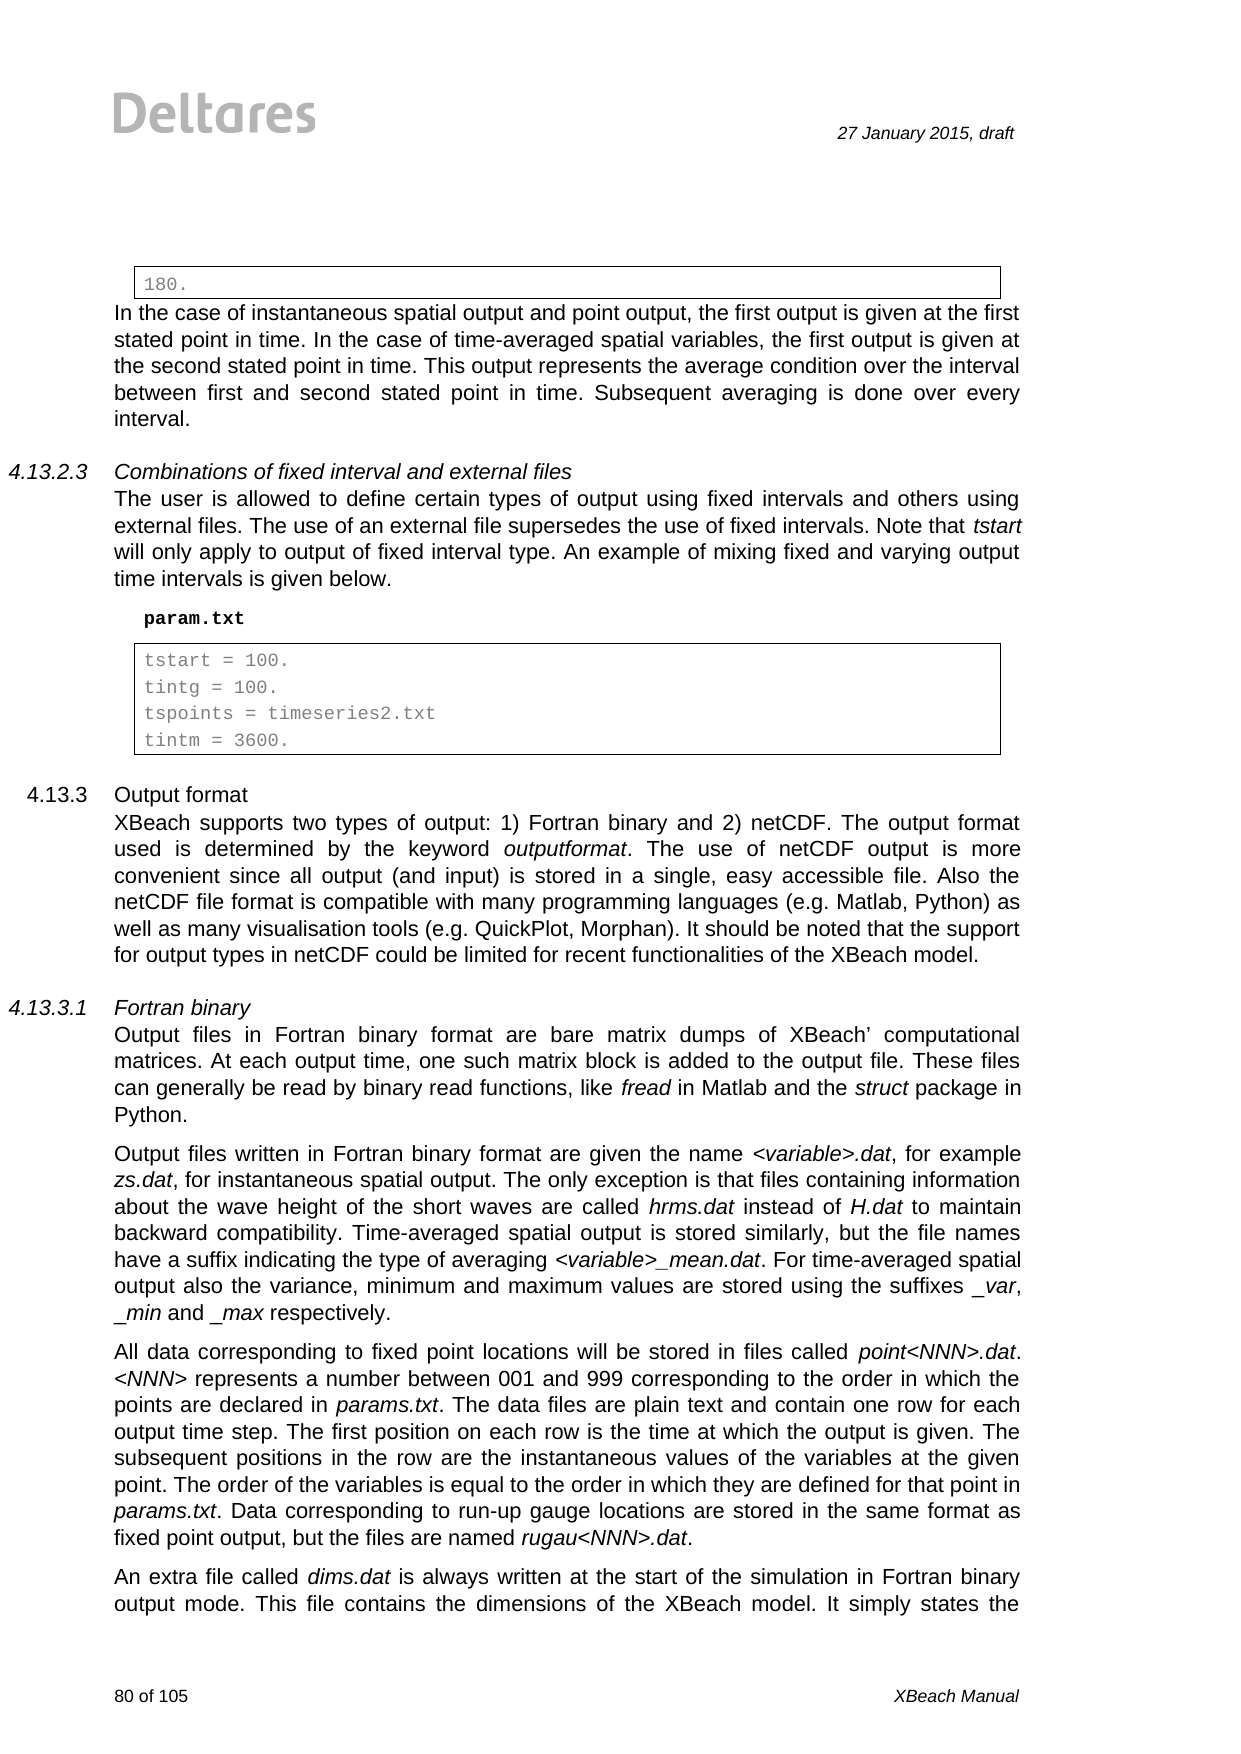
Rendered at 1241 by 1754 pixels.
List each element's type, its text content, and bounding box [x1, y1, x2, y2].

text All data corresponding to fixed point locations will be stored in files called point<NNN>.dat. <NNN> represents a number between 001 and 999 corresponding to the order in which the points are declared in params.txt. The data files are plain text and contain one row for each output time step. The first position on each row is the time at which the output is given. The subsequent positions in the row are the instantaneous values of the variables at the given point. The order of the variables is equal to the order in which they are defined for that point in params.txt. Data corresponding to run-up gauge locations are stored in the same format as fixed point output, but the files are named rugau<NNN>.dat. [114, 1338, 1022, 1550]
text In the case of instantaneous spatial output and point output, the first output is given at the first stated point in time. In the case of time-averaged spatial variables, the first output is given at the second stated point in time. This output represents the average condition over the interval between first and second stated point in time. Subsequent averaging is done over every interval. [114, 299, 1022, 431]
text param.txt [143, 603, 992, 630]
subtitle Fortran binary [87, 994, 1022, 1021]
text 180. [135, 267, 1000, 298]
text tspoints = timeseries2.txt [135, 696, 1000, 722]
text tintg = 100. [135, 669, 1000, 696]
subtitle Combinations of fixed interval and external files [87, 458, 1022, 484]
text Output files written in Fortran binary format are given the name <variable>.dat, for example zs.dat, for instantaneous spatial output. The only exception is that files containing information about the wave height of the short waves are called hrms.dat instead of H.dat to maintain backward compatibility. Time-averaged spatial output is stored similarly, but the file names have a suffix indicating the type of averaging <variable>_mean.dat. For time-averaged spatial output also the variance, minimum and maximum values are stored using the suffixes _var, _min and _max respectively. [114, 1139, 1022, 1325]
text tstart = 100. [135, 644, 1000, 669]
text The user is allowed to define certain types of output using fixed intervals and others using external files. The use of an external file supersedes the use of fixed intervals. Note that tstart will only apply to output of fixed interval type. An example of mixing fixed and varying output time intervals is given below. [114, 484, 1022, 591]
text tintm = 3600. [135, 722, 1000, 754]
text XBeach supports two types of output: 1) Fortran binary and 2) netCDF. The output format used is determined by the keyword outputformat. The use of netCDF output is more convenient since all output (and input) is stored in a single, easy accessible file. Also the netCDF file format is compatible with many programming languages (e.g. Matlab, Python) as well as many visualisation tools (e.g. QuickPlot, Morphan). It should be noted that the support for output types in netCDF could be limited for recent functionalities of the XBeach model. [114, 808, 1022, 967]
picture [113, 75, 315, 133]
subtitle Output format [87, 781, 1022, 808]
text Output files in Fortran binary format are bare matrix dumps of XBeach’ computational matrices. At each output time, one such matrix block is added to the output file. These files can generally be read by binary read functions, like fread in Matlab and the struct package in Python. [114, 1021, 1022, 1127]
